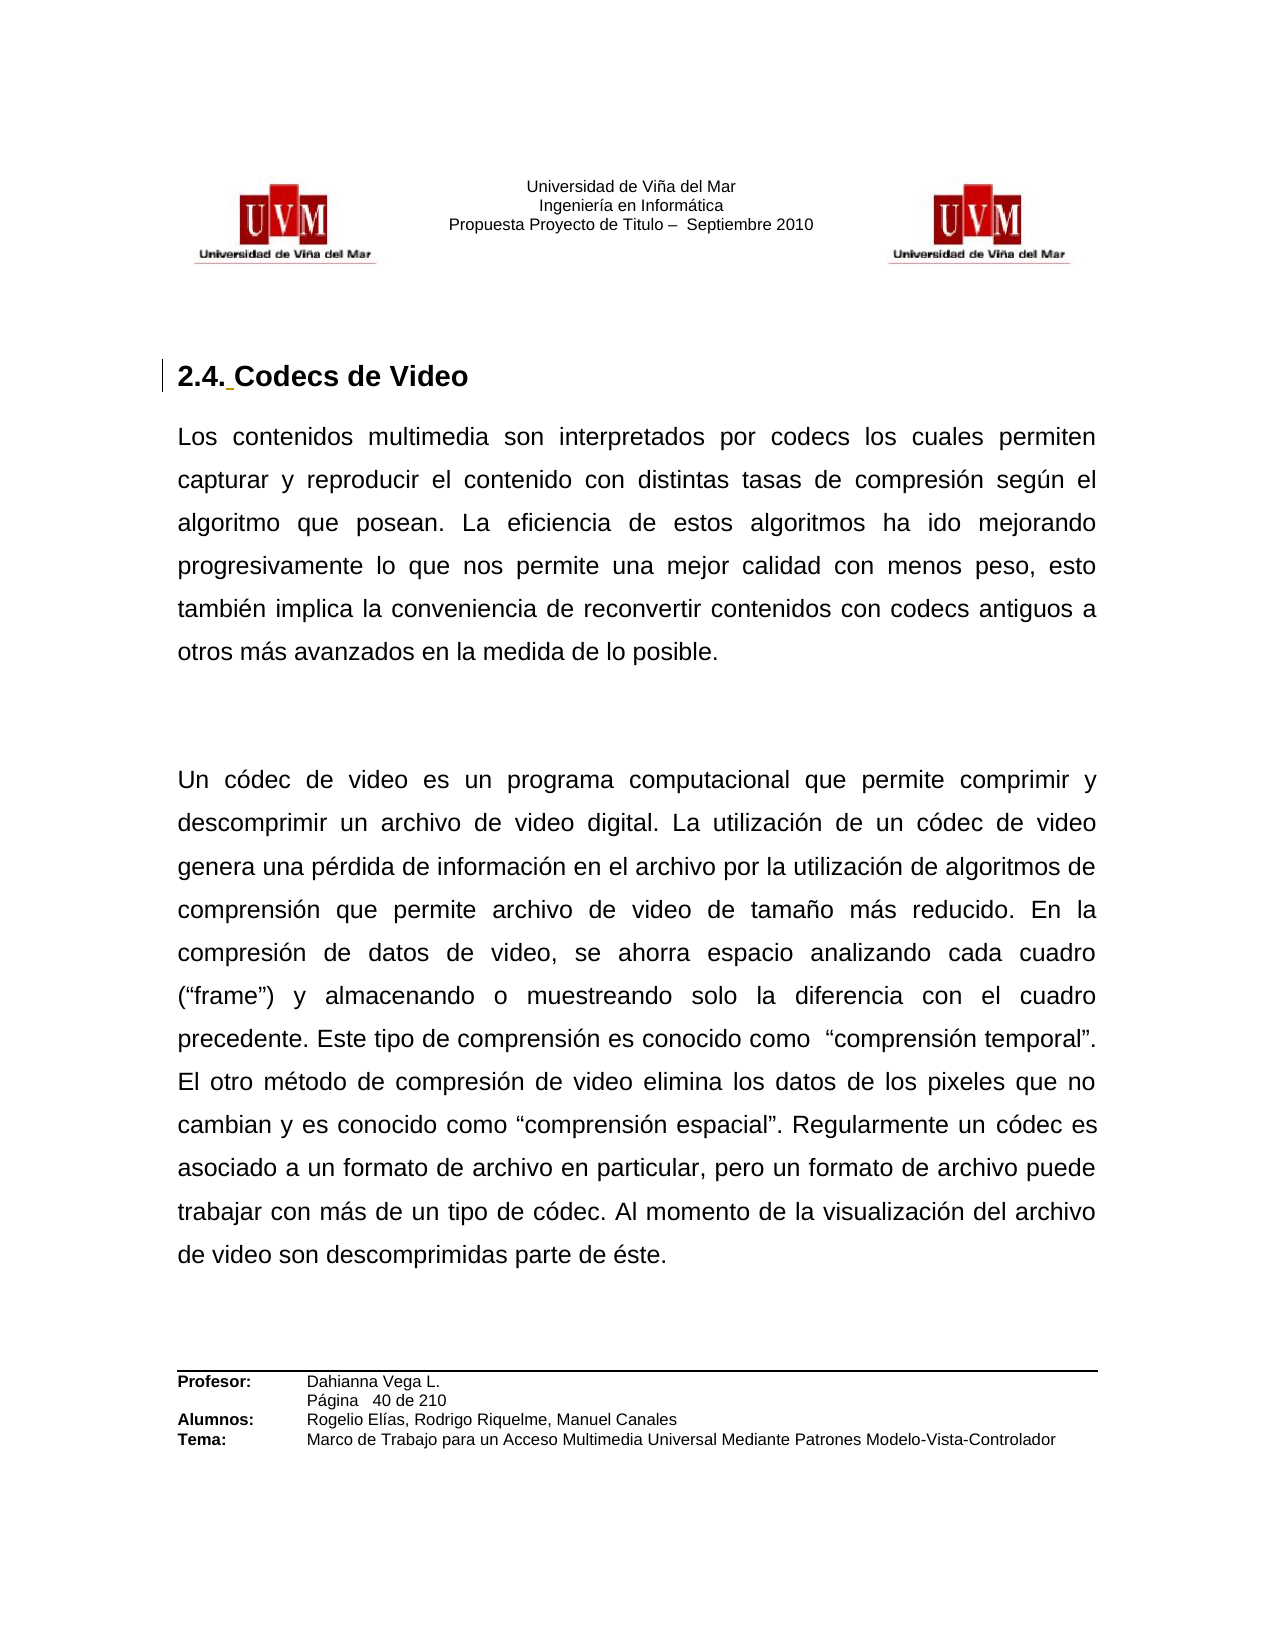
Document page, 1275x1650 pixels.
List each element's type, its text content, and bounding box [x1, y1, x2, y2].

picture [871, 176, 1084, 267]
subtitle 2.4.Codecs de Video [177, 359, 1098, 392]
text Un códec de video es un programa computacional que permite comprimir y descomprimir un archivo de video digital. La utilización de un códec de video genera una pérdida de información en el archivo por la utilización de algoritmos de comprensión que permite archivo de video de tamaño más reducido. En la compresión de datos de video, se ahorra espacio analizando cada cuadro (“frame”) y almacenando o muestreando solo la diferencia con el cuadro precedente. Este tipo de comprensión es conocido como “comprensión temporal”. El otro método de compresión de video elimina los datos de los pixeles que no cambian y es conocido como “comprensión espacial”. Regularmente un códec es asociado a un formato de archivo en particular, pero un formato de archivo puede trabajar con más de un tipo de códec. Al momento de la visualización del archivo de video son descomprimidas parte de éste. [177, 765, 1098, 1268]
text Los contenidos multimedia son interpretados por codecs los cuales permiten capturar y reproducir el contenido con distintas tasas de compresión según el algoritmo que posean. La eficiencia de estos algoritmos ha ido mejorando progresivamente lo que nos permite una mejor calidad con menos peso, esto también implica la conveniencia de reconvertir contenidos con codecs antiguos a otros más avanzados en la medida de lo posible. [177, 422, 1098, 666]
picture [177, 176, 390, 267]
